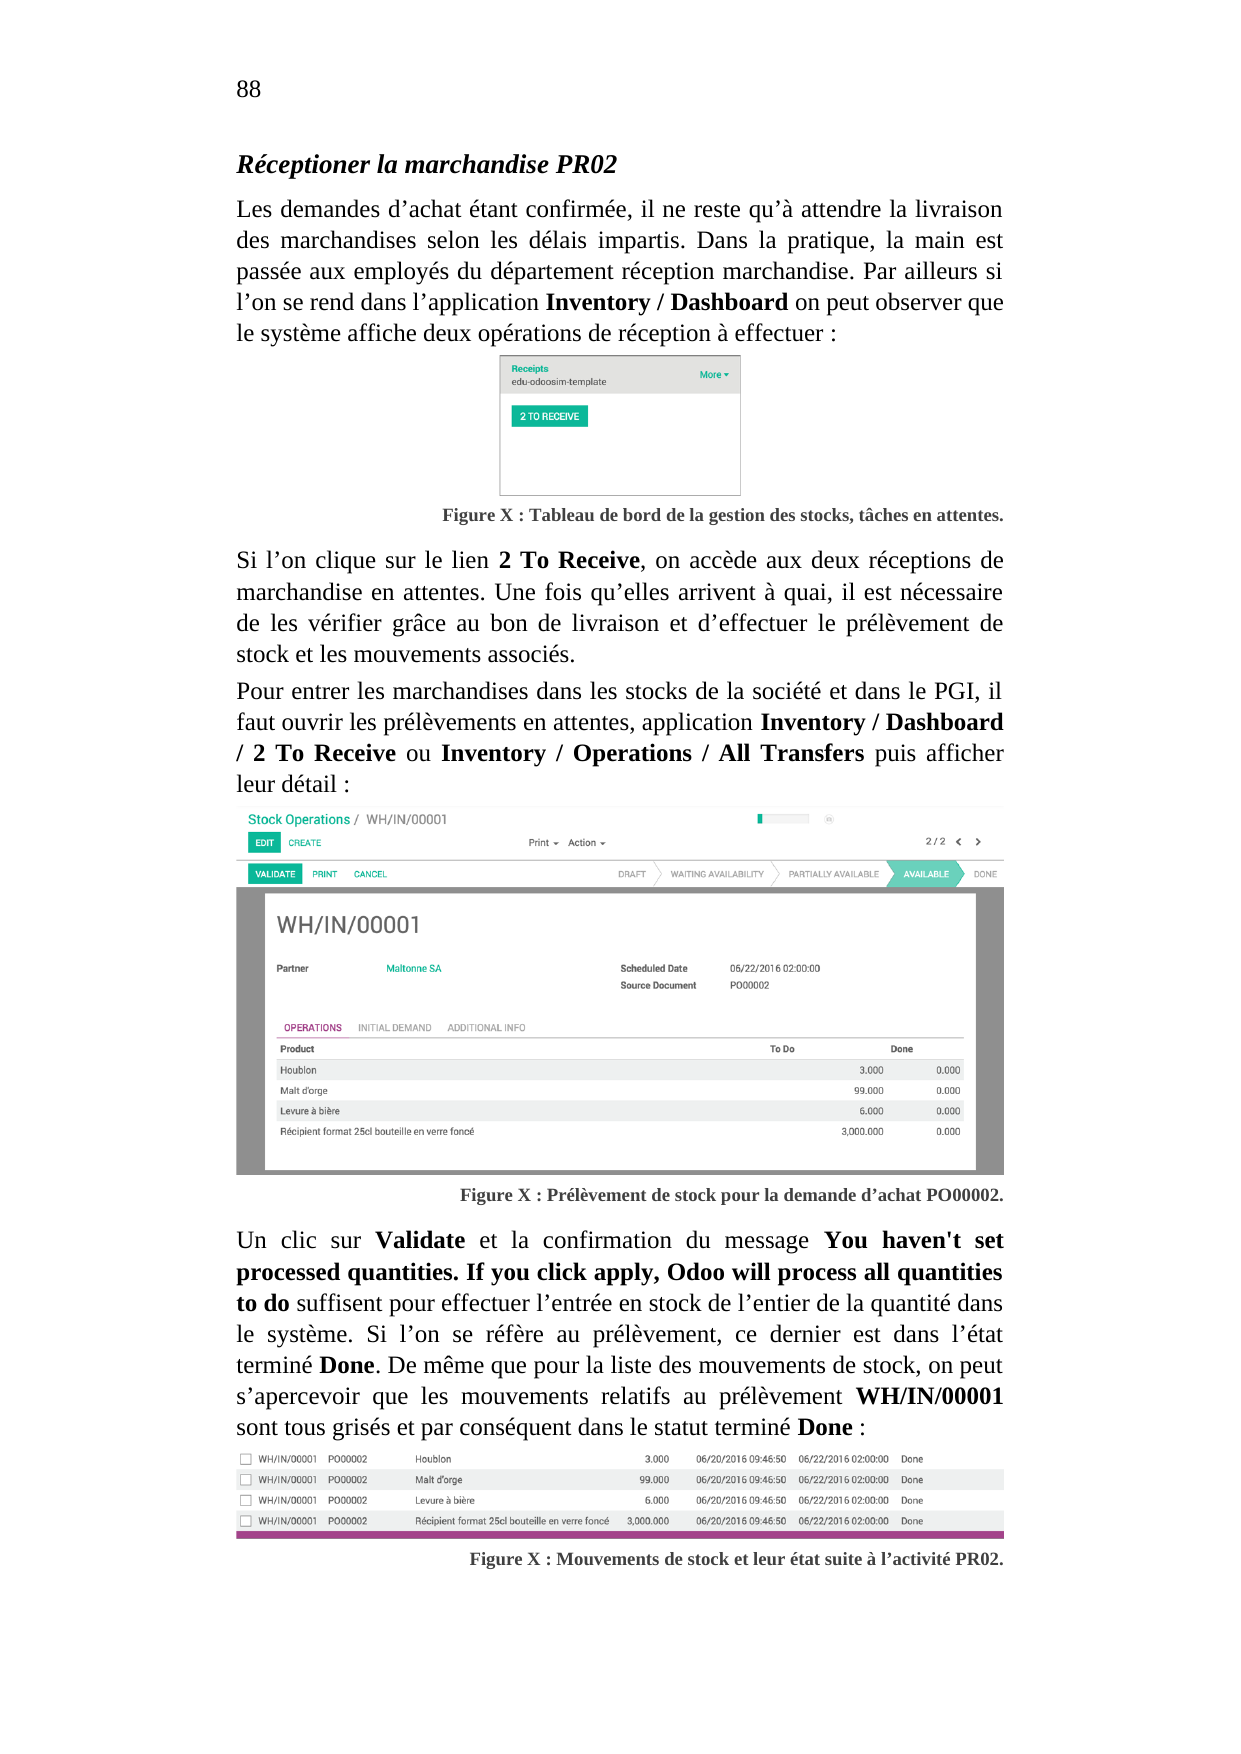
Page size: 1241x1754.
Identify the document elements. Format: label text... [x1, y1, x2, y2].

picture [499, 355, 741, 496]
text Réceptioner la marchandise PR02 [236, 148, 1004, 179]
text Pour entrer les marchandises dans les stocks de la société et dans le PGI, il faut ouvrir les prélèvements en attentes, application Inventory / Dashboard / 2 To Receive ou Inventory / Operations / All Transfers puis afficher leur détail : [236, 676, 1004, 798]
text Un clic sur Validate et la confirmation du message You haven't set processed quantities. If you click apply, Odoo will process all quantities to do suffisent pour effectuer l’entrée en stock de l’entier de la quantité dans le système. Si l’on se réfère au prélèvement, ce dernier est dans l’état terminé Done. De même que pour la liste des mouvements de stock, on peut s’apercevoir que les mouvements relatifs au prélèvement WH/IN/00001 sont tous grisés et par conséquent dans le statut terminé Done : [236, 1226, 1004, 1441]
picture [236, 1449, 1004, 1539]
picture [236, 806, 1004, 1175]
text Si l’on clique sur le lien 2 To Receive, on accède aux deux réceptions de marchandise en attentes. Une fois qu’elles arrivent à quai, il est nécessaire de les vérifier grâce au bon de livraison et d’effectuer le prélèvement de stock et les mouvements associés. [236, 546, 1004, 667]
text Figure X : Mouvements de stock et leur état suite à l’activité PR02. [236, 1548, 1004, 1569]
text Figure X : Tableau de bord de la gestion des stocks, tâches en attentes. [236, 504, 1004, 525]
text Figure X : Prélèvement de stock pour la demande d’achat PO00002. [236, 1183, 1004, 1205]
text Les demandes d’achat étant confirmée, il ne reste qu’à attendre la livraison des marchandises selon les délais impartis. Dans la pratique, la main est passée aux employés du département réception marchandise. Par ailleurs si l’on se rend dans l’application Inventory / Dashboard on peut observer que le système affiche deux opérations de réception à effectuer : [236, 194, 1004, 347]
